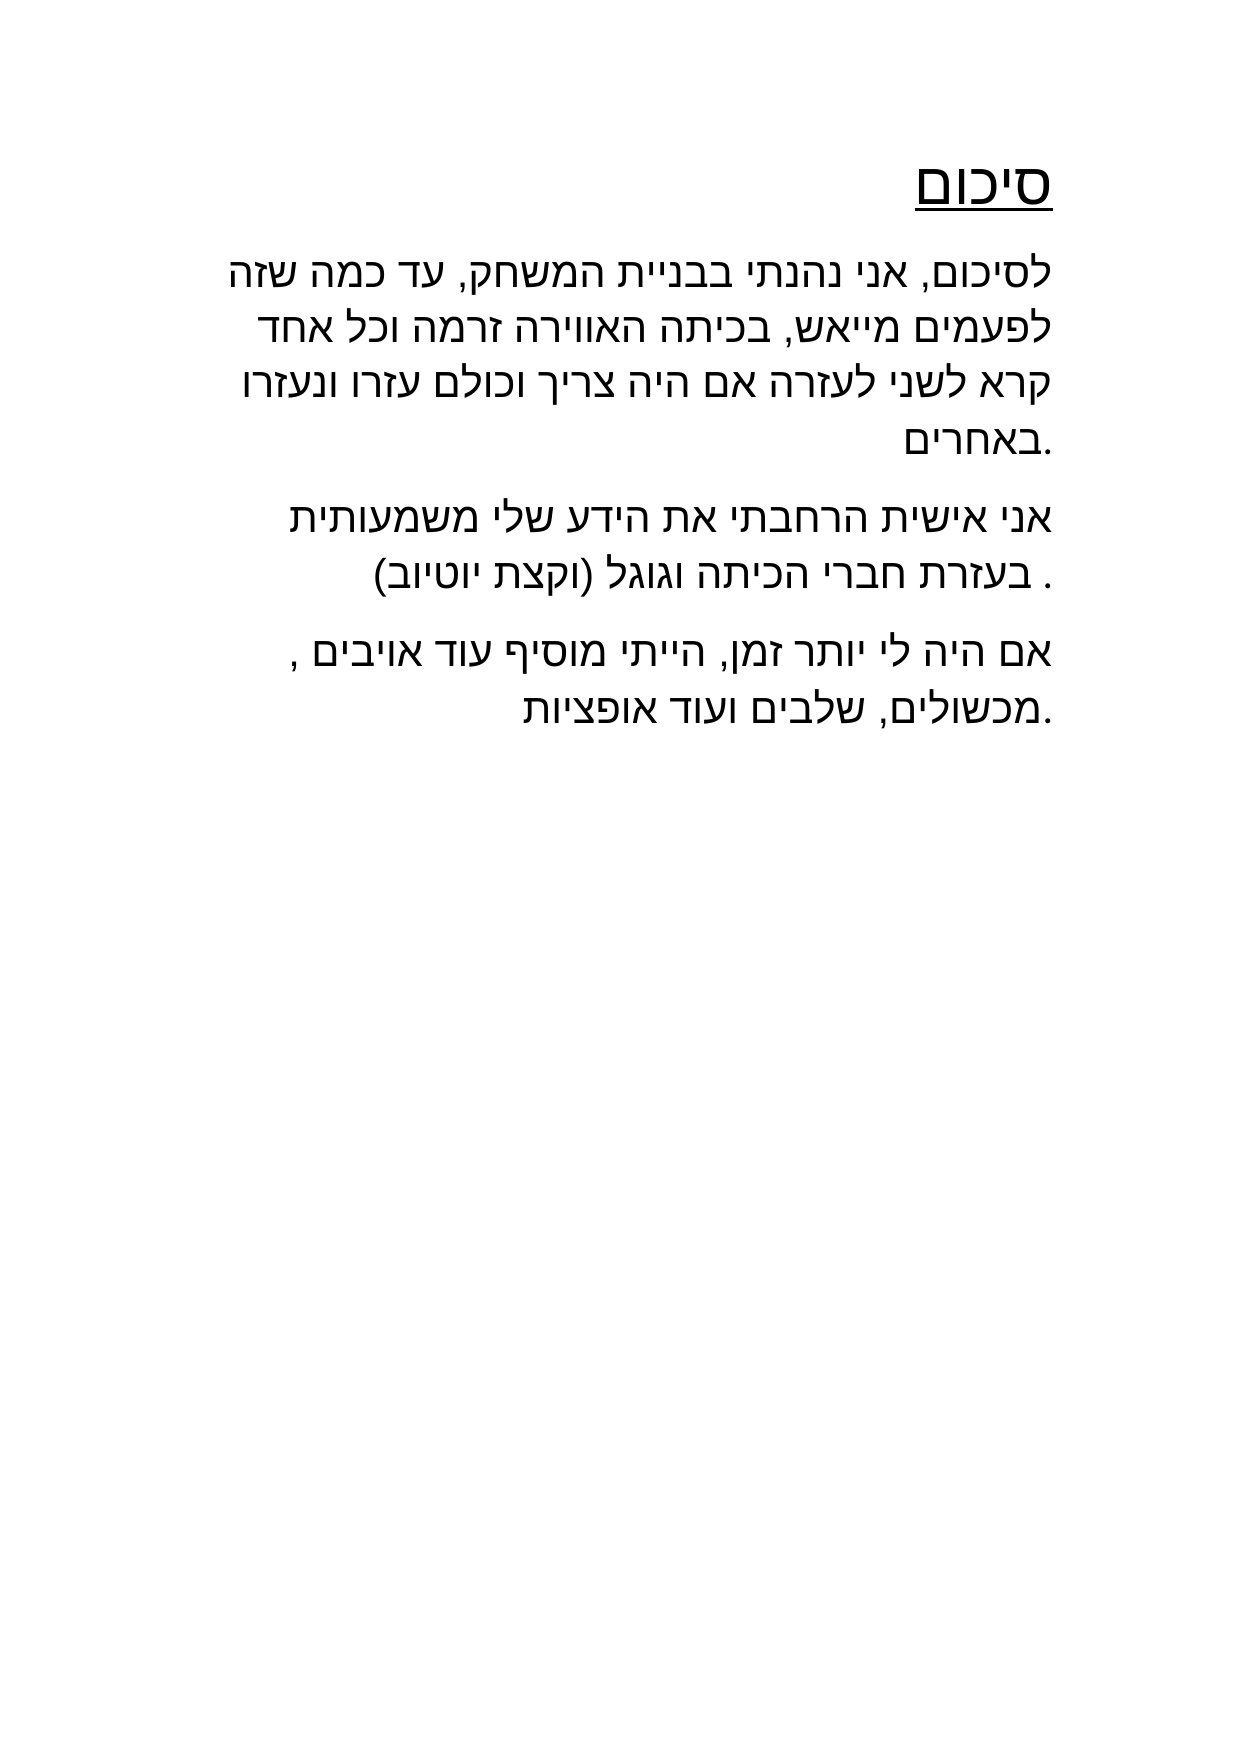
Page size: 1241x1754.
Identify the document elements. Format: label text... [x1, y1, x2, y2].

text אם היה לי יותר זמן, הייתי מוסיף עוד אויבים , מכשולים, שלבים ועוד אופציות. [187, 628, 1053, 734]
text סיכום [187, 150, 1053, 217]
text לסיכום, אני נהנתי בבניית המשחק, עד כמה שזה לפעמים מייאש, בכיתה האווירה זרמה וכל אחד קרא לשני לעזרה אם היה צריך וכולם עזרו ונעזרו באחרים. [187, 248, 1053, 464]
text אני אישית הרחבתי את הידע שלי משמעותית בעזרת חברי הכיתה וגוגל (וקצת יוטיוב) . [187, 493, 1053, 599]
